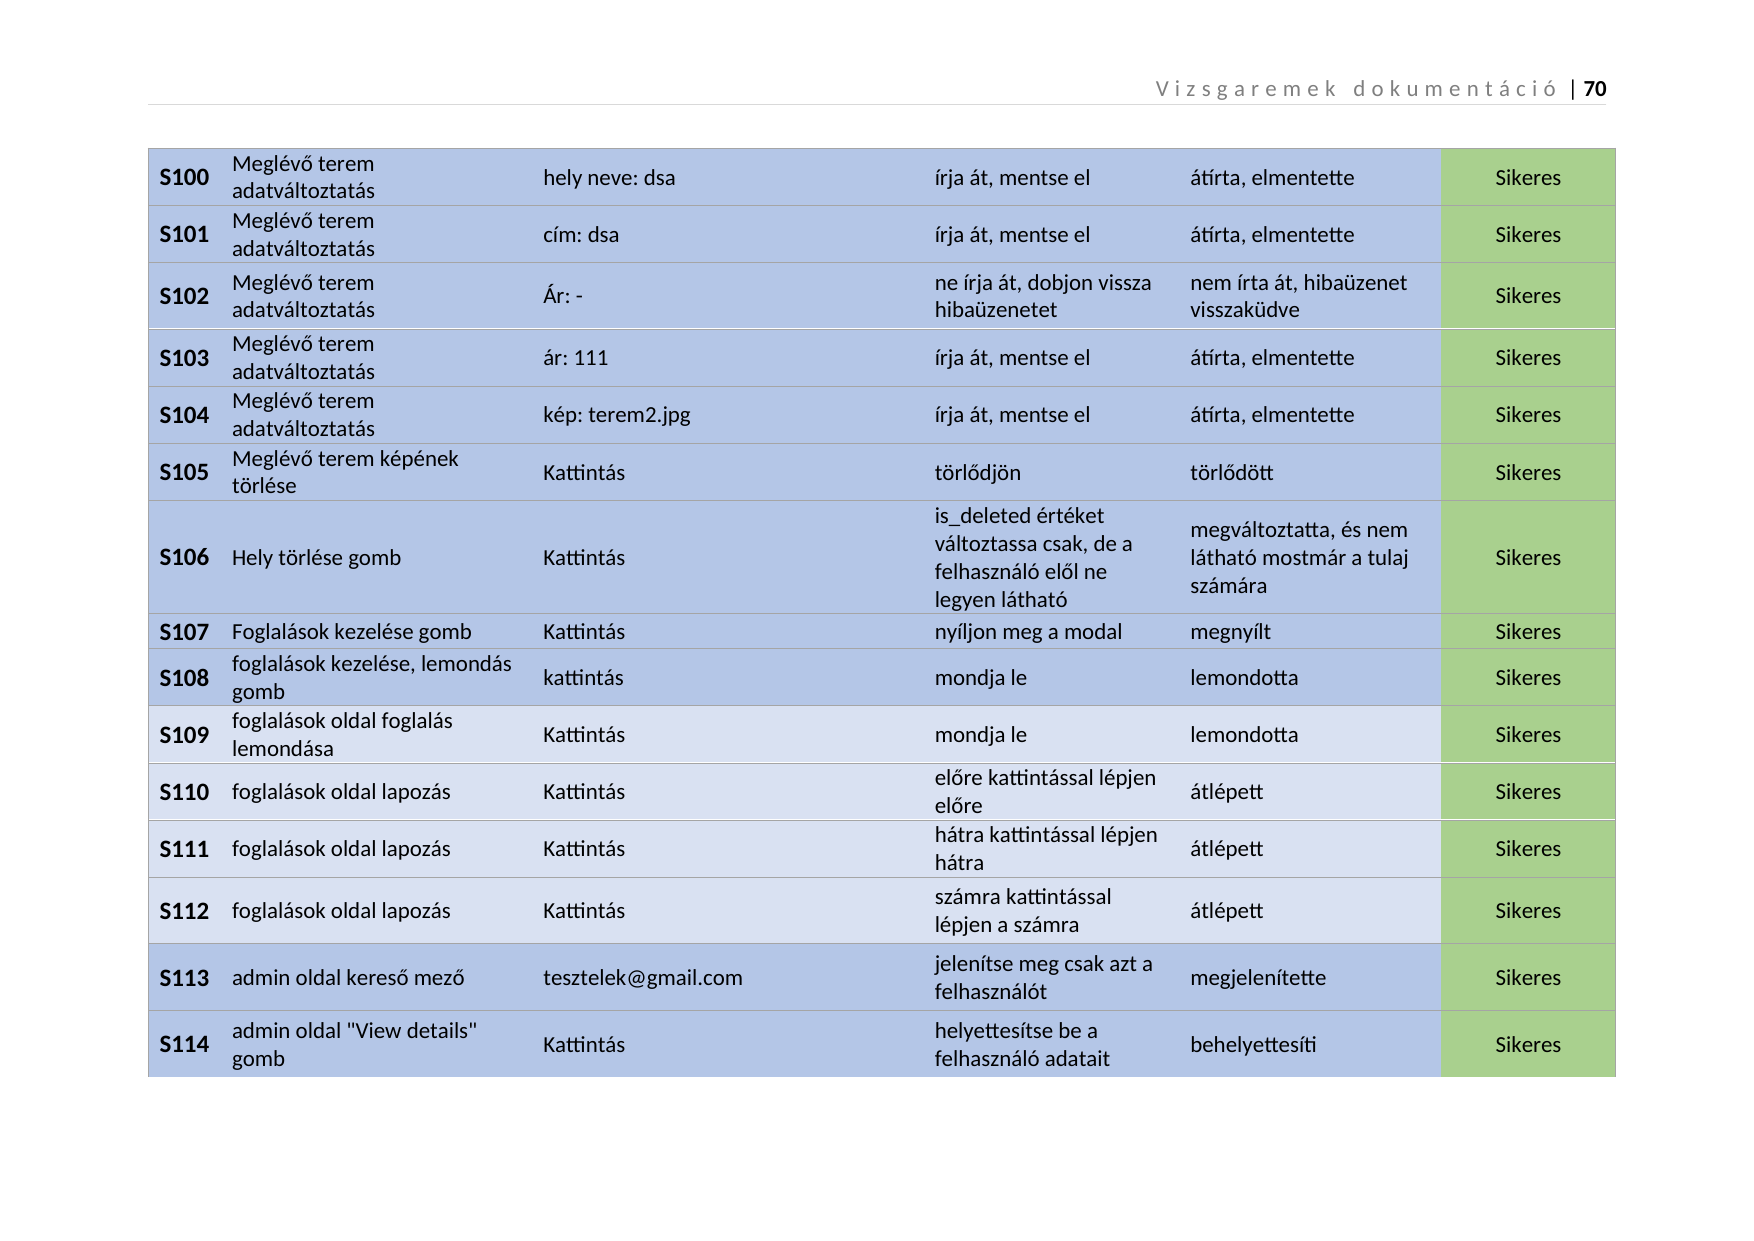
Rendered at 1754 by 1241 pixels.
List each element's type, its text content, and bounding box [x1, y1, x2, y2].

table_cell Meglévő terem adatváltoztatás [221, 149, 532, 205]
table_cell átlépett [1179, 764, 1441, 819]
table_cell átírta, elmentette [1179, 149, 1441, 205]
table_cell kép: terem2.jpg [532, 387, 923, 443]
table_cell S112 [149, 878, 221, 943]
table_cell nyíljon meg a modal [923, 614, 1179, 648]
table_cell kattintás [532, 649, 923, 705]
table_cell Sikeres [1441, 263, 1615, 328]
table_cell számra kattintással lépjen a számra [923, 878, 1179, 943]
table_cell előre kattintással lépjen előre [923, 764, 1179, 819]
table_cell hátra kattintással lépjen hátra [923, 821, 1179, 877]
table_cell Meglévő terem képének törlése [221, 444, 532, 500]
table_cell ne írja át, dobjon vissza hibaüzenetet [923, 263, 1179, 328]
table_cell foglalások oldal lapozás [221, 878, 532, 943]
table_cell Kattintás [532, 444, 923, 500]
table_cell admin oldal "View details" gomb [221, 1011, 532, 1077]
table_cell Meglévő terem adatváltoztatás [221, 263, 532, 328]
table_cell hely neve: dsa [532, 149, 923, 205]
table_cell S109 [149, 706, 221, 762]
table_cell Sikeres [1441, 206, 1615, 262]
table_cell Kattintás [532, 614, 923, 648]
table_cell admin oldal kereső mező [221, 944, 532, 1010]
table_cell S103 [149, 330, 221, 386]
table_cell mondja le [923, 706, 1179, 762]
table_cell mondja le [923, 649, 1179, 705]
table_cell átírta, elmentette [1179, 387, 1441, 443]
table_cell S114 [149, 1011, 221, 1077]
table_cell S110 [149, 764, 221, 819]
table_cell S113 [149, 944, 221, 1010]
table_cell Hely törlése gomb [221, 501, 532, 613]
table_cell tesztelek@gmail.com [532, 944, 923, 1010]
table_cell Sikeres [1441, 149, 1615, 205]
table_cell átírta, elmentette [1179, 206, 1441, 262]
table_cell foglalások oldal foglalás lemondása [221, 706, 532, 762]
table_cell Sikeres [1441, 444, 1615, 500]
table_cell S107 [149, 614, 221, 648]
table_cell megjelenítette [1179, 944, 1441, 1010]
table_cell lemondotta [1179, 649, 1441, 705]
table_cell S104 [149, 387, 221, 443]
table_cell Sikeres [1441, 501, 1615, 613]
table_cell S101 [149, 206, 221, 262]
table_cell Kattintás [532, 878, 923, 943]
table_cell Kattintás [532, 821, 923, 877]
table_cell megváltoztatta, és nem látható mostmár a tulaj számára [1179, 501, 1441, 613]
table_cell Meglévő terem adatváltoztatás [221, 330, 532, 386]
table_cell Meglévő terem adatváltoztatás [221, 387, 532, 443]
table_cell Sikeres [1441, 878, 1615, 943]
table_cell S102 [149, 263, 221, 328]
table_cell Sikeres [1441, 649, 1615, 705]
table_cell Ár: - [532, 263, 923, 328]
table_cell Foglalások kezelése gomb [221, 614, 532, 648]
table_cell Kattintás [532, 1011, 923, 1077]
table_cell Kattintás [532, 764, 923, 819]
table_cell átlépett [1179, 878, 1441, 943]
table_cell is_deleted értéket változtassa csak, de a felhasználó elől ne legyen látható [923, 501, 1179, 613]
table_cell Sikeres [1441, 821, 1615, 877]
table_cell behelyettesíti [1179, 1011, 1441, 1077]
table_cell foglalások oldal lapozás [221, 764, 532, 819]
table_cell írja át, mentse el [923, 149, 1179, 205]
table_cell Kattintás [532, 706, 923, 762]
table_cell írja át, mentse el [923, 330, 1179, 386]
table_cell Sikeres [1441, 706, 1615, 762]
table_cell Sikeres [1441, 1011, 1615, 1077]
table_cell helyettesítse be a felhasználó adatait [923, 1011, 1179, 1077]
table_cell megnyílt [1179, 614, 1441, 648]
table_cell Meglévő terem adatváltoztatás [221, 206, 532, 262]
table_cell átírta, elmentette [1179, 330, 1441, 386]
table_cell cím: dsa [532, 206, 923, 262]
table_cell Kattintás [532, 501, 923, 613]
table_cell ár: 111 [532, 330, 923, 386]
table_cell lemondotta [1179, 706, 1441, 762]
table_cell Sikeres [1441, 944, 1615, 1010]
table_cell írja át, mentse el [923, 387, 1179, 443]
table_cell nem írta át, hibaüzenet visszaküdve [1179, 263, 1441, 328]
table_cell S106 [149, 501, 221, 613]
table_cell Sikeres [1441, 764, 1615, 819]
table_cell S100 [149, 149, 221, 205]
table_cell Sikeres [1441, 614, 1615, 648]
table_cell átlépett [1179, 821, 1441, 877]
table_cell S105 [149, 444, 221, 500]
table_cell S111 [149, 821, 221, 877]
table_cell törlődjön [923, 444, 1179, 500]
table_cell foglalások kezelése, lemondás gomb [221, 649, 532, 705]
table_cell Sikeres [1441, 330, 1615, 386]
table_cell foglalások oldal lapozás [221, 821, 532, 877]
table_cell Sikeres [1441, 387, 1615, 443]
table_cell törlődött [1179, 444, 1441, 500]
table_cell S108 [149, 649, 221, 705]
table_cell jelenítse meg csak azt a felhasználót [923, 944, 1179, 1010]
table_cell írja át, mentse el [923, 206, 1179, 262]
